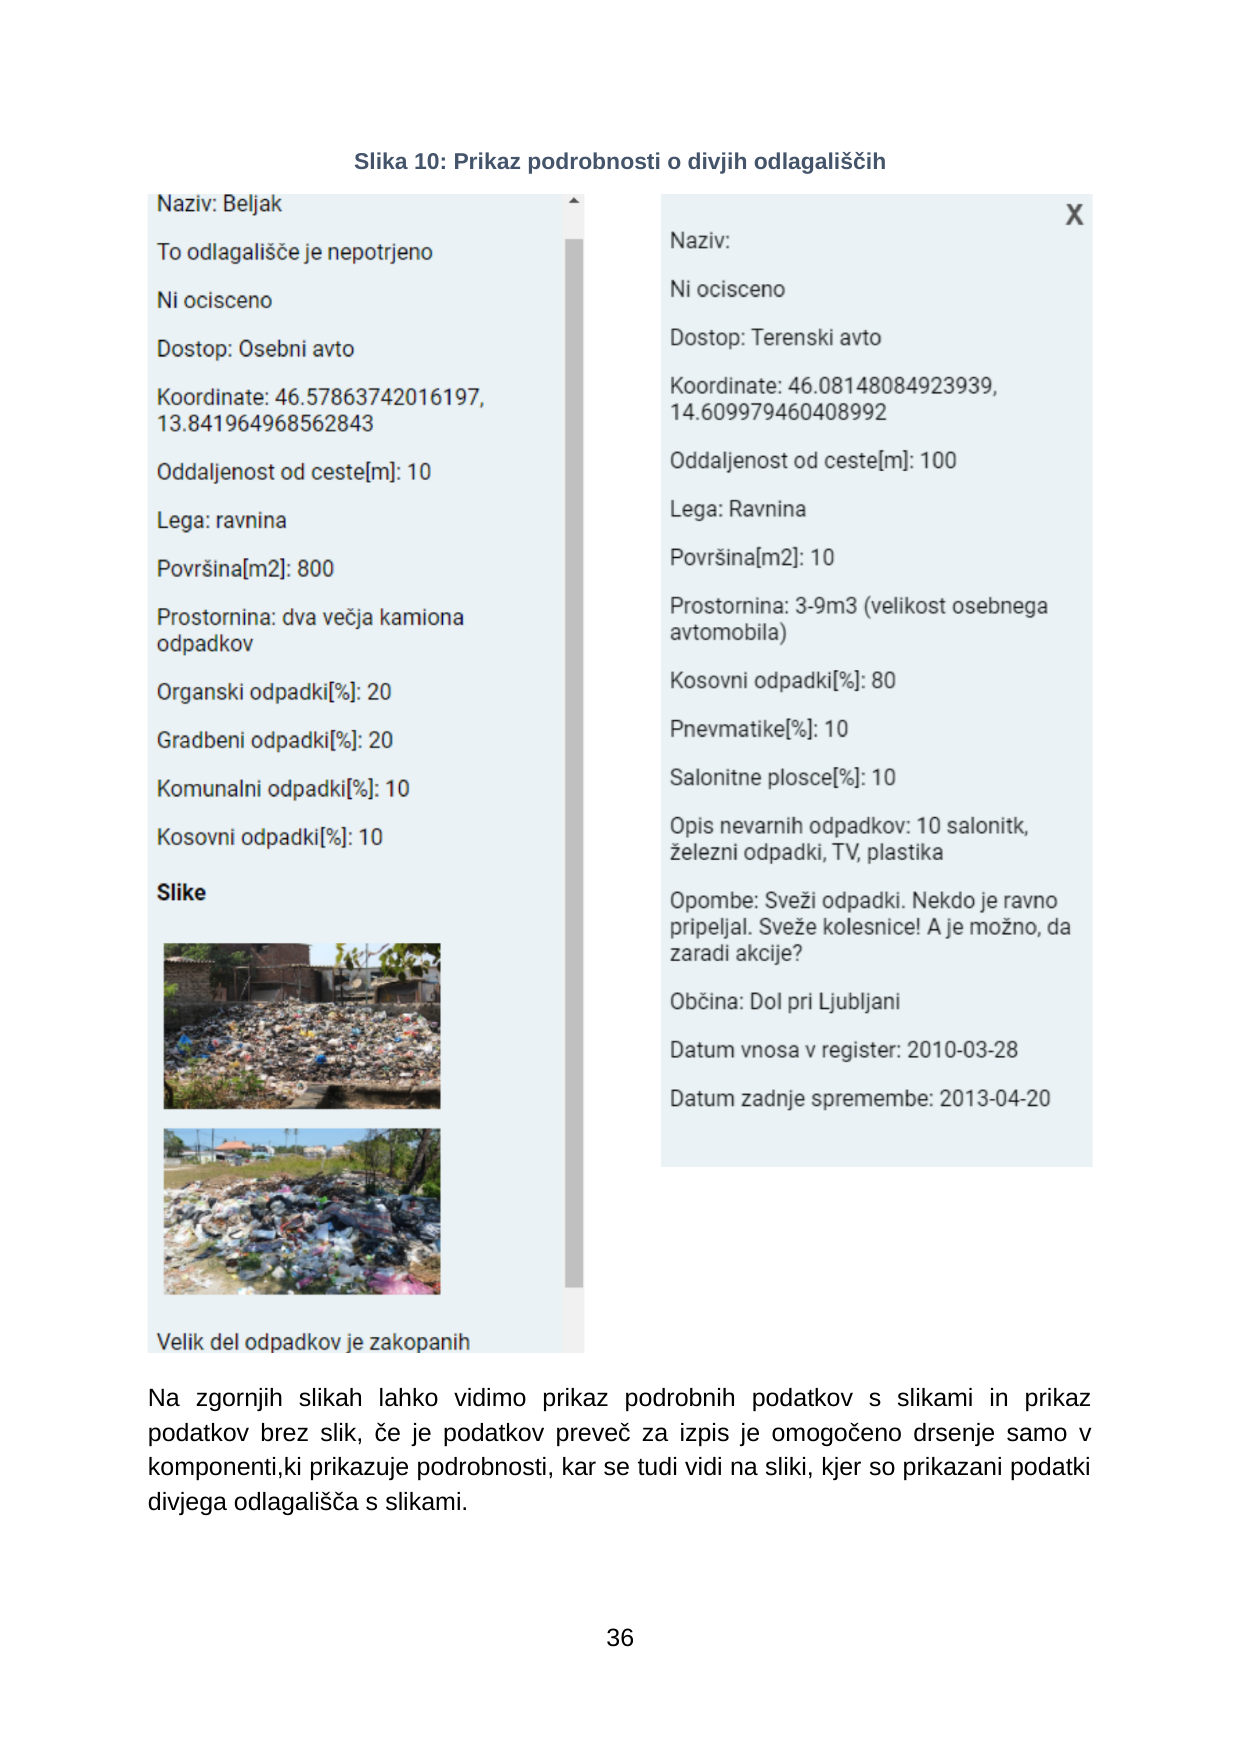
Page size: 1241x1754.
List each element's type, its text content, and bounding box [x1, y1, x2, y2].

picture [147, 194, 1093, 1353]
text Slika 10: Prikaz podrobnosti o divjih odlagališčih [148, 148, 1093, 174]
text Na zgornjih slikah lahko vidimo prikaz podrobnih podatkov s slikami in prikaz podatkov brez slik, če je podatkov preveč za izpis je omogočeno drsenje samo v komponenti,ki prikazuje podrobnosti, kar se tudi vidi na sliki, kjer so prikazani podatki divjega odlagališča s slikami. [148, 1383, 1093, 1516]
